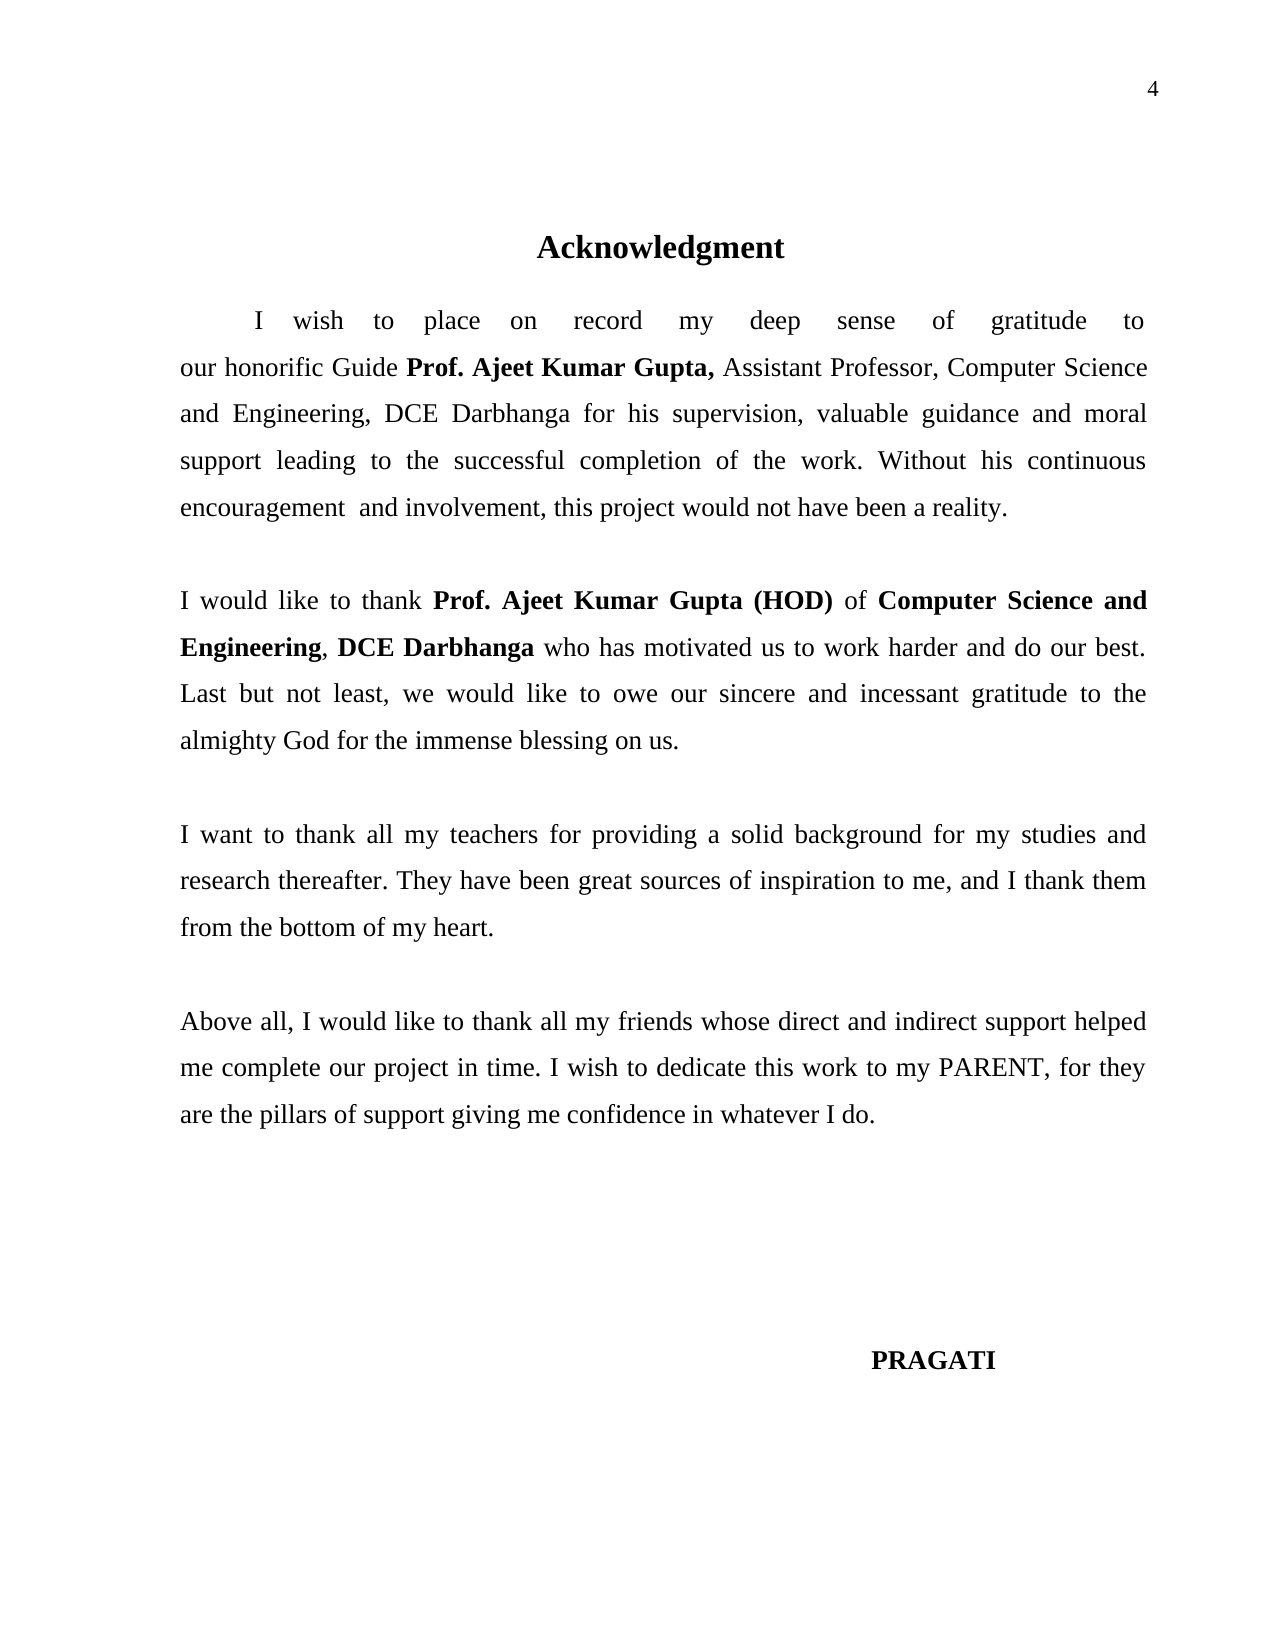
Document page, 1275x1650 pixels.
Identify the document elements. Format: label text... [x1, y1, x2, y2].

text I want to thank all my teachers for providing a solid background for my studies and research thereafter. They have been great sources of inspiration to me, and I thank them from the bottom of my heart. [180, 818, 1148, 942]
subtitle PRAGATI [871, 1344, 1158, 1375]
text I would like to thank Prof. Ajeet Kumar Gupta (HOD) of Computer Science and Engineering, DCE Darbhanga who has motivated us to work harder and do our best. Last but not least, we would like to owe our sincere and incessant gratitude to the almighty God for the immense blessing on us. [180, 584, 1148, 755]
text I wish to place on record my deep sense of gratitude to our honorific Guide Prof. Ajeet Kumar Gupta, Assistant Professor, Computer Science and Engineering, DCE Darbhanga for his supervision, valuable guidance and moral support leading to the successful completion of the work. Without his continuous encouragement and involvement, this project would not have been a reality. [180, 304, 1148, 522]
text Above all, I would like to thank all my friends whose direct and indirect support helped me complete our project in time. I wish to dedicate this work to my PARENT, for they are the pillars of support giving me confidence in whatever I do. [180, 1005, 1148, 1129]
subtitle Acknowledgment [162, 227, 1158, 266]
